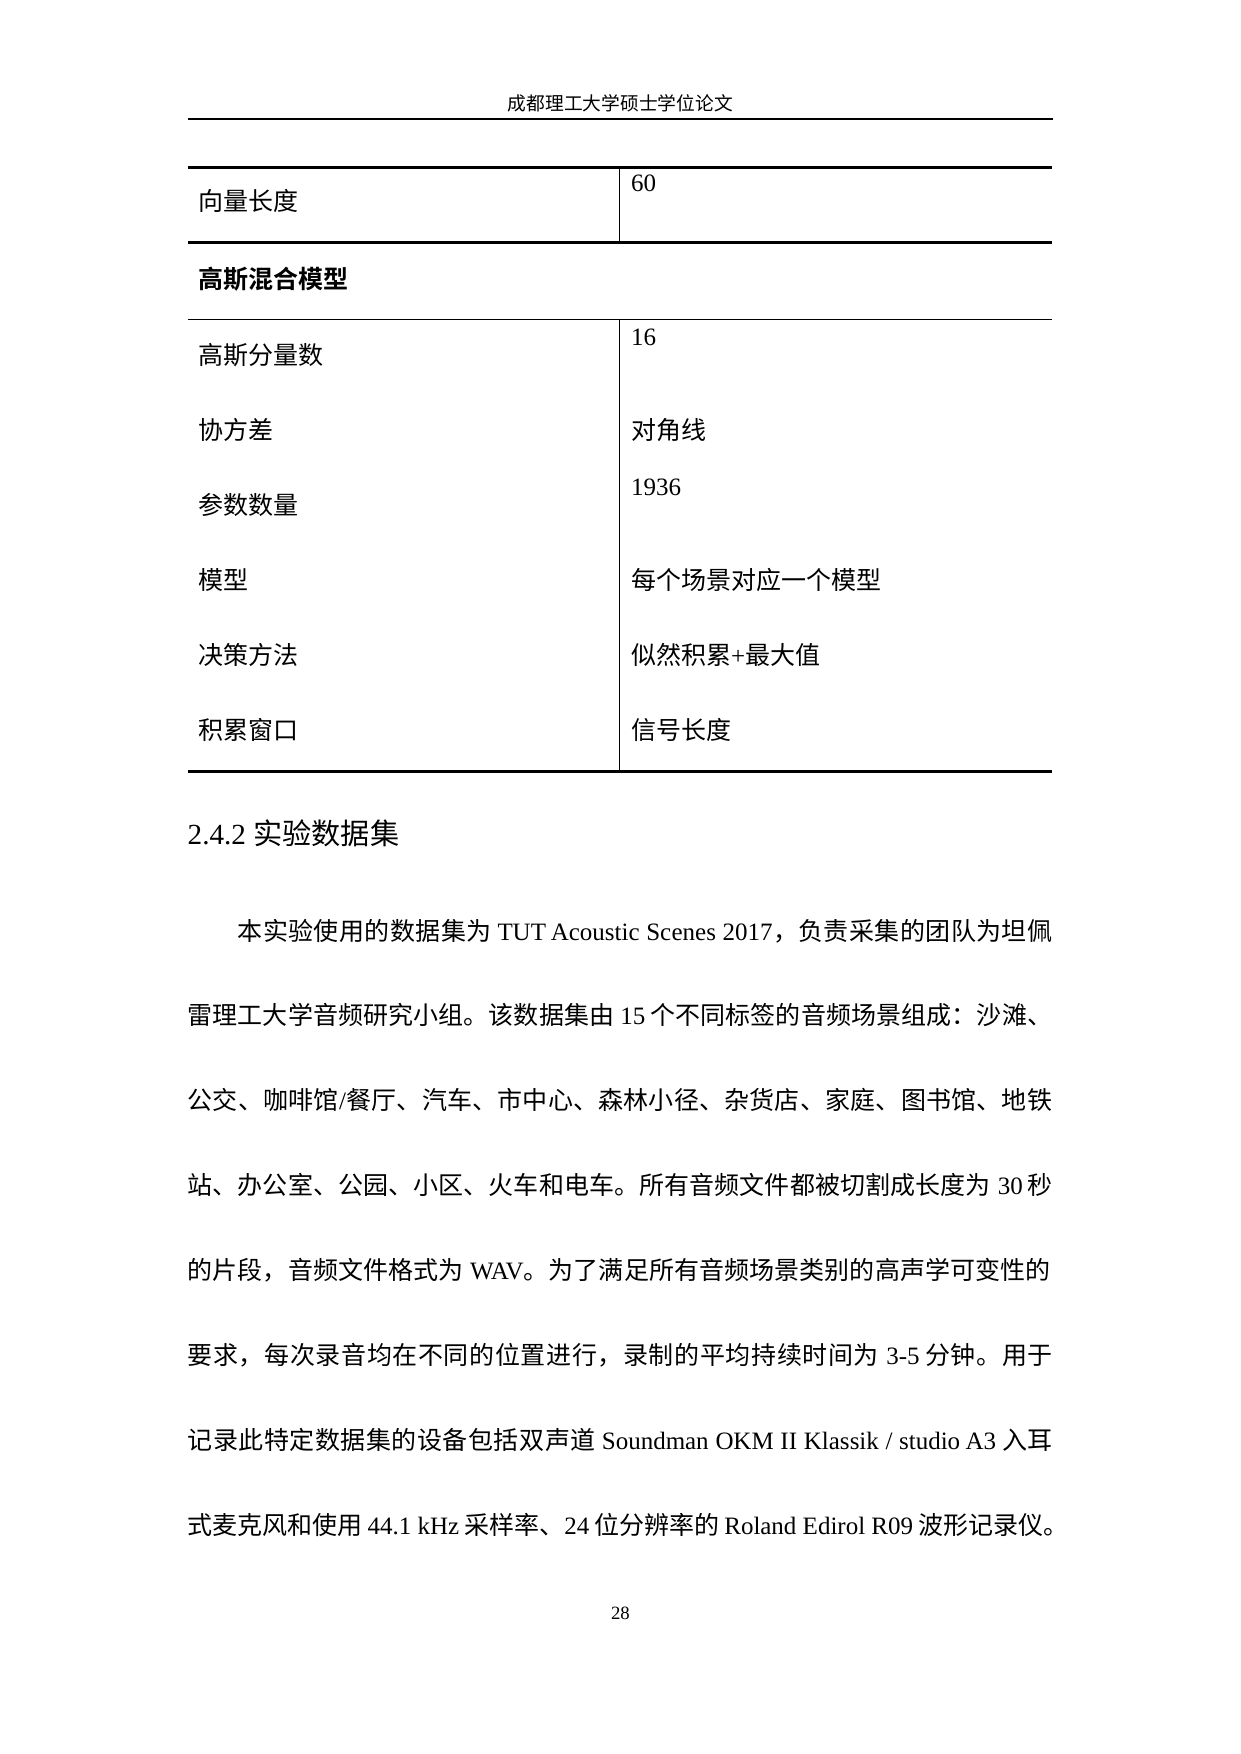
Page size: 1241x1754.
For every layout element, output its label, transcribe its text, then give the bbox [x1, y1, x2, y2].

text 本实验使用的数据集为TUT Acoustic Sc​​enes 2017，负责采集的团队为坦佩雷理工大学音频研究小组。该数据集由15个不同标签的音频场景组成：沙滩、公交、咖啡馆/餐厅、汽车、市中心、森林小径、杂货店、家庭、图书馆、地铁站、办公室、公园、小区、火车和电车。所有音频文件都被切割成长度为30秒的片段，音频文件格式为WAV。为了满足所有音频场景类别的高声学可变性的要求，每次录音均在不同的位置进行，录制的平均持续时间为3-5分钟。用于记录此特定数据集的设备包括双声道Soundman OKM II Klassik / studio A3入耳式麦克风和使用44.1 kHz采样率、24位分辨率的Roland Edirol R09波形记录仪。 [187, 895, 1053, 1557]
table_cell 似然积累+最大值 [620, 620, 1052, 695]
table_cell 参数数量 [188, 470, 619, 545]
subtitle 2.4.2 实验数据集 [187, 798, 1053, 866]
table_cell 信号长度 [620, 695, 1052, 770]
table_cell 对角线 [620, 395, 1052, 470]
table_cell 模型 [188, 545, 619, 620]
table_cell 高斯混合模型 [188, 244, 1052, 319]
table_cell 协方差 [188, 395, 619, 470]
table_cell 向量长度 [188, 169, 619, 241]
table_cell 高斯分量数 [188, 320, 619, 395]
table_cell 16 [620, 320, 1052, 395]
table_cell 决策方法 [188, 620, 619, 695]
table_cell 1936 [620, 470, 1052, 545]
table_cell 60 [620, 169, 1052, 241]
table_cell 每个场景对应一个模型 [620, 545, 1052, 620]
table_cell 积累窗口 [188, 695, 619, 770]
